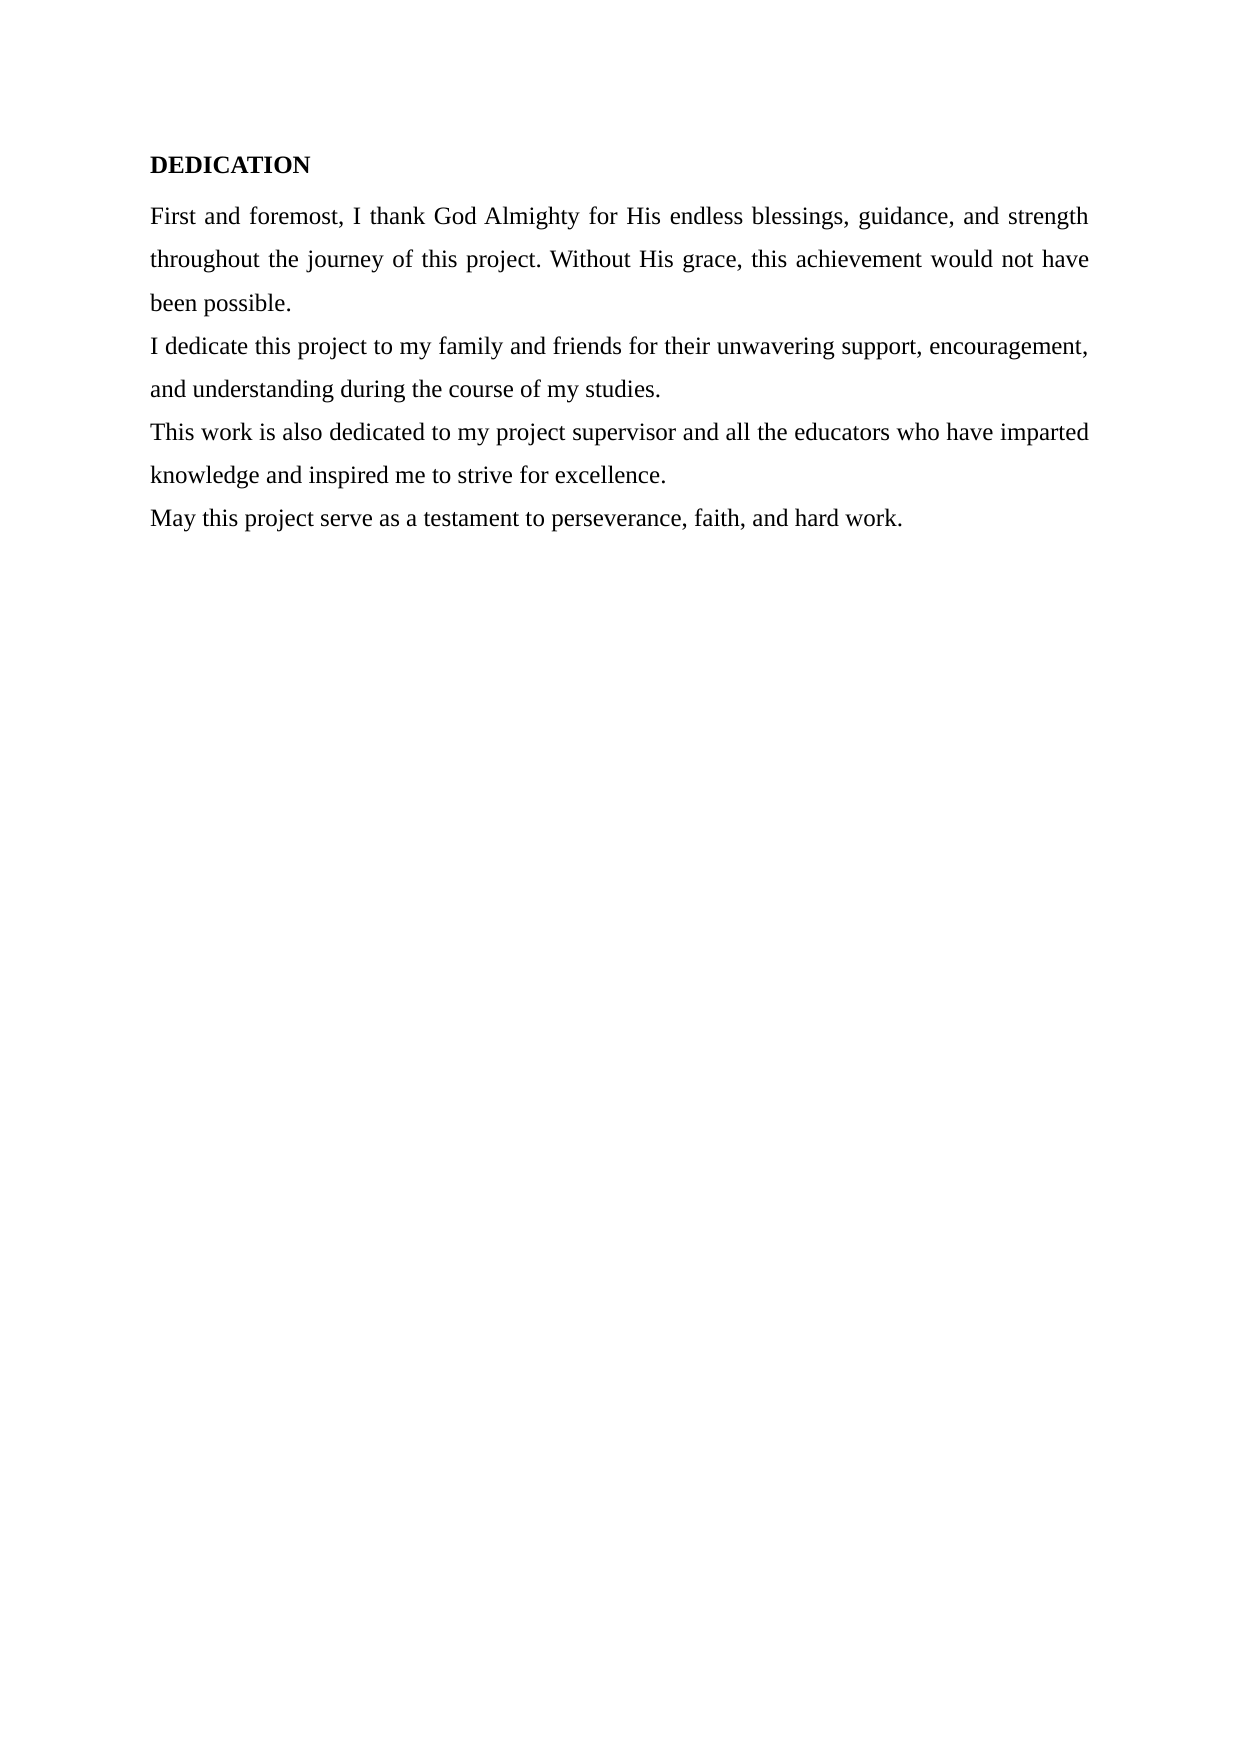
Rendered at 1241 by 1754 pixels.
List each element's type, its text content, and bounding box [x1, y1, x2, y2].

subtitle DEDICATION [150, 150, 1090, 179]
text First and foremost, I thank God Almighty for His endless blessings, guidance, and strength throughout the journey of this project. Without His grace, this achievement would not have been possible. [150, 201, 1090, 316]
text This work is also dedicated to my project supervisor and all the educators who have imparted knowledge and inspired me to strive for excellence. [150, 417, 1090, 489]
text May this project serve as a testament to perseverance, faith, and hard work. [150, 503, 1090, 532]
text I dedicate this project to my family and friends for their unwavering support, encouragement, and understanding during the course of my studies. [150, 331, 1090, 403]
